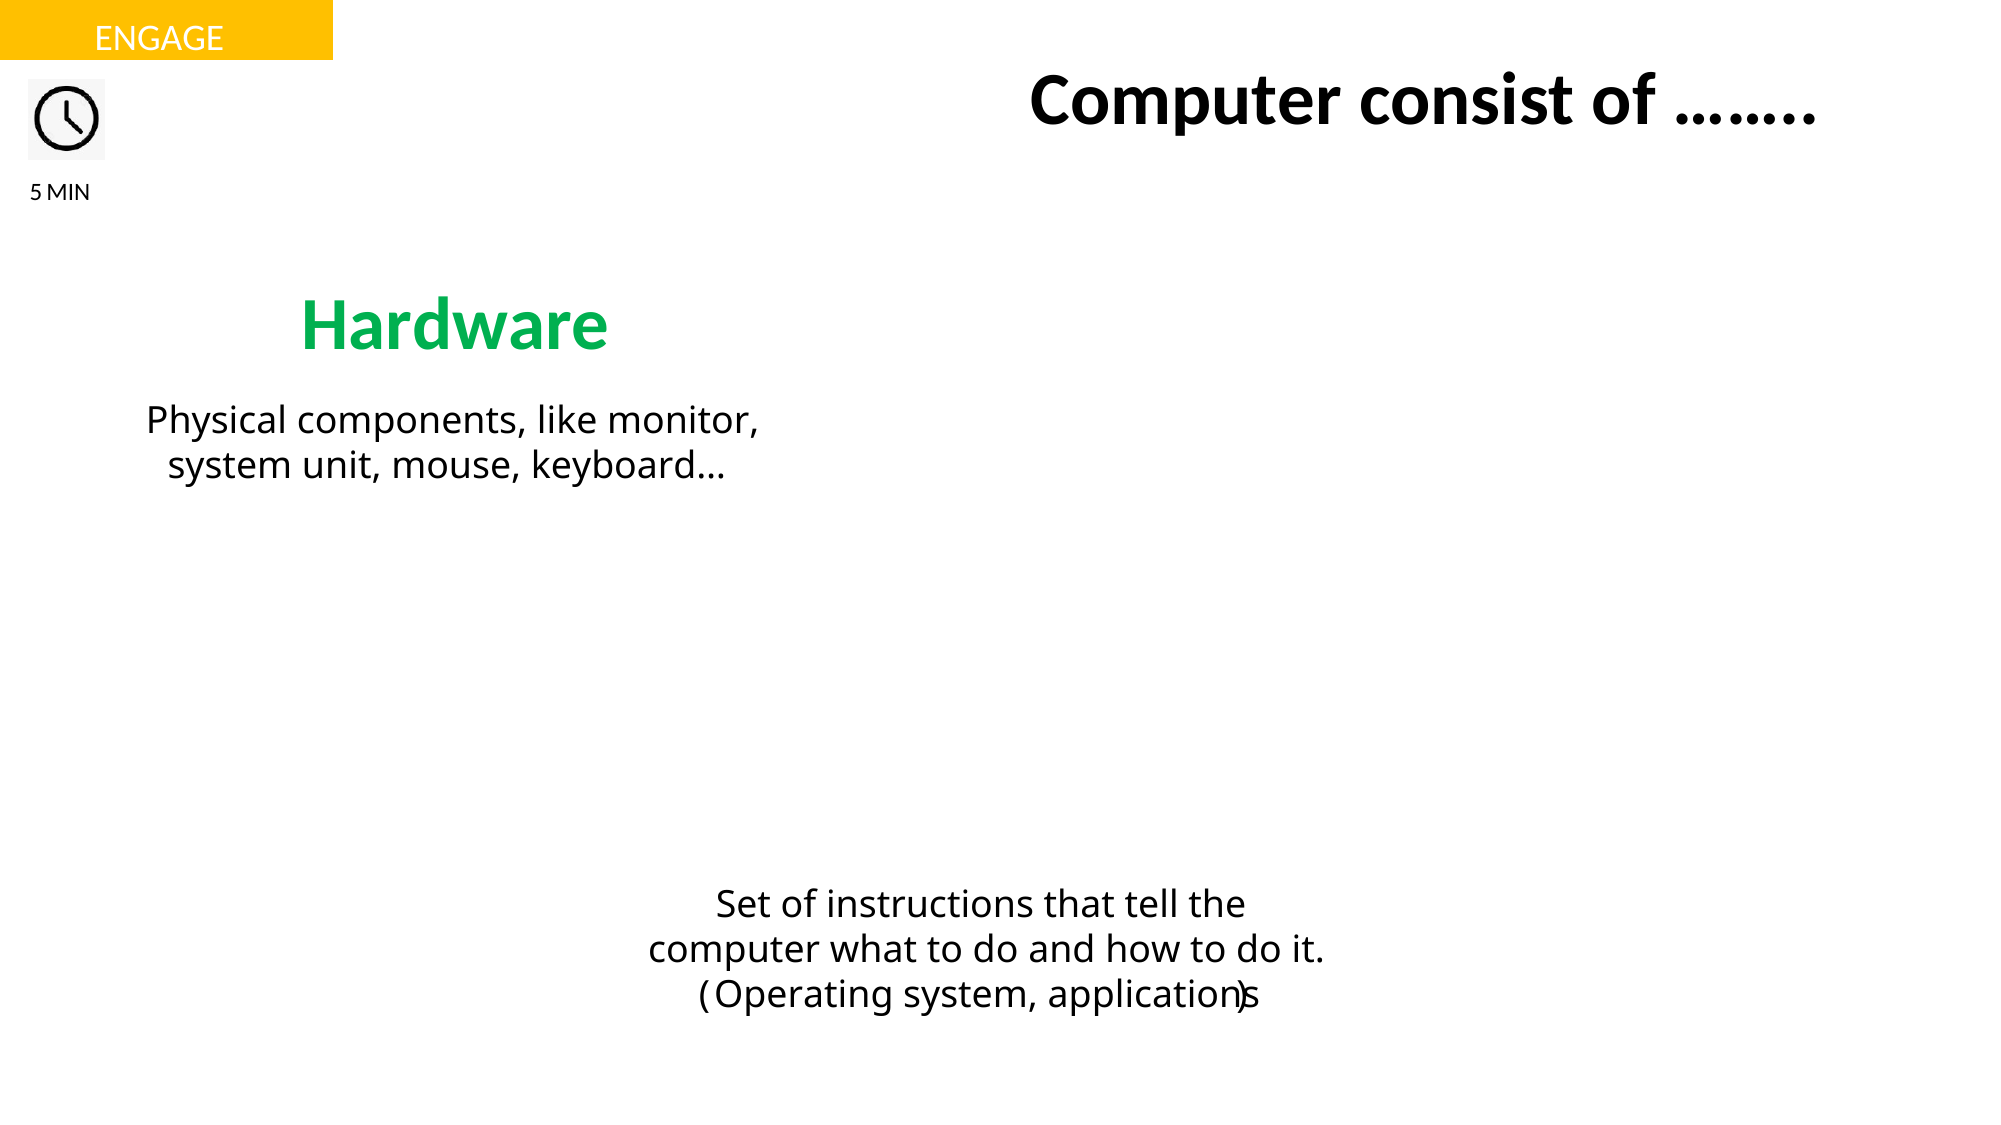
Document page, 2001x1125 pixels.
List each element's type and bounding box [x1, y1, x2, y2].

picture [28, 79, 105, 160]
